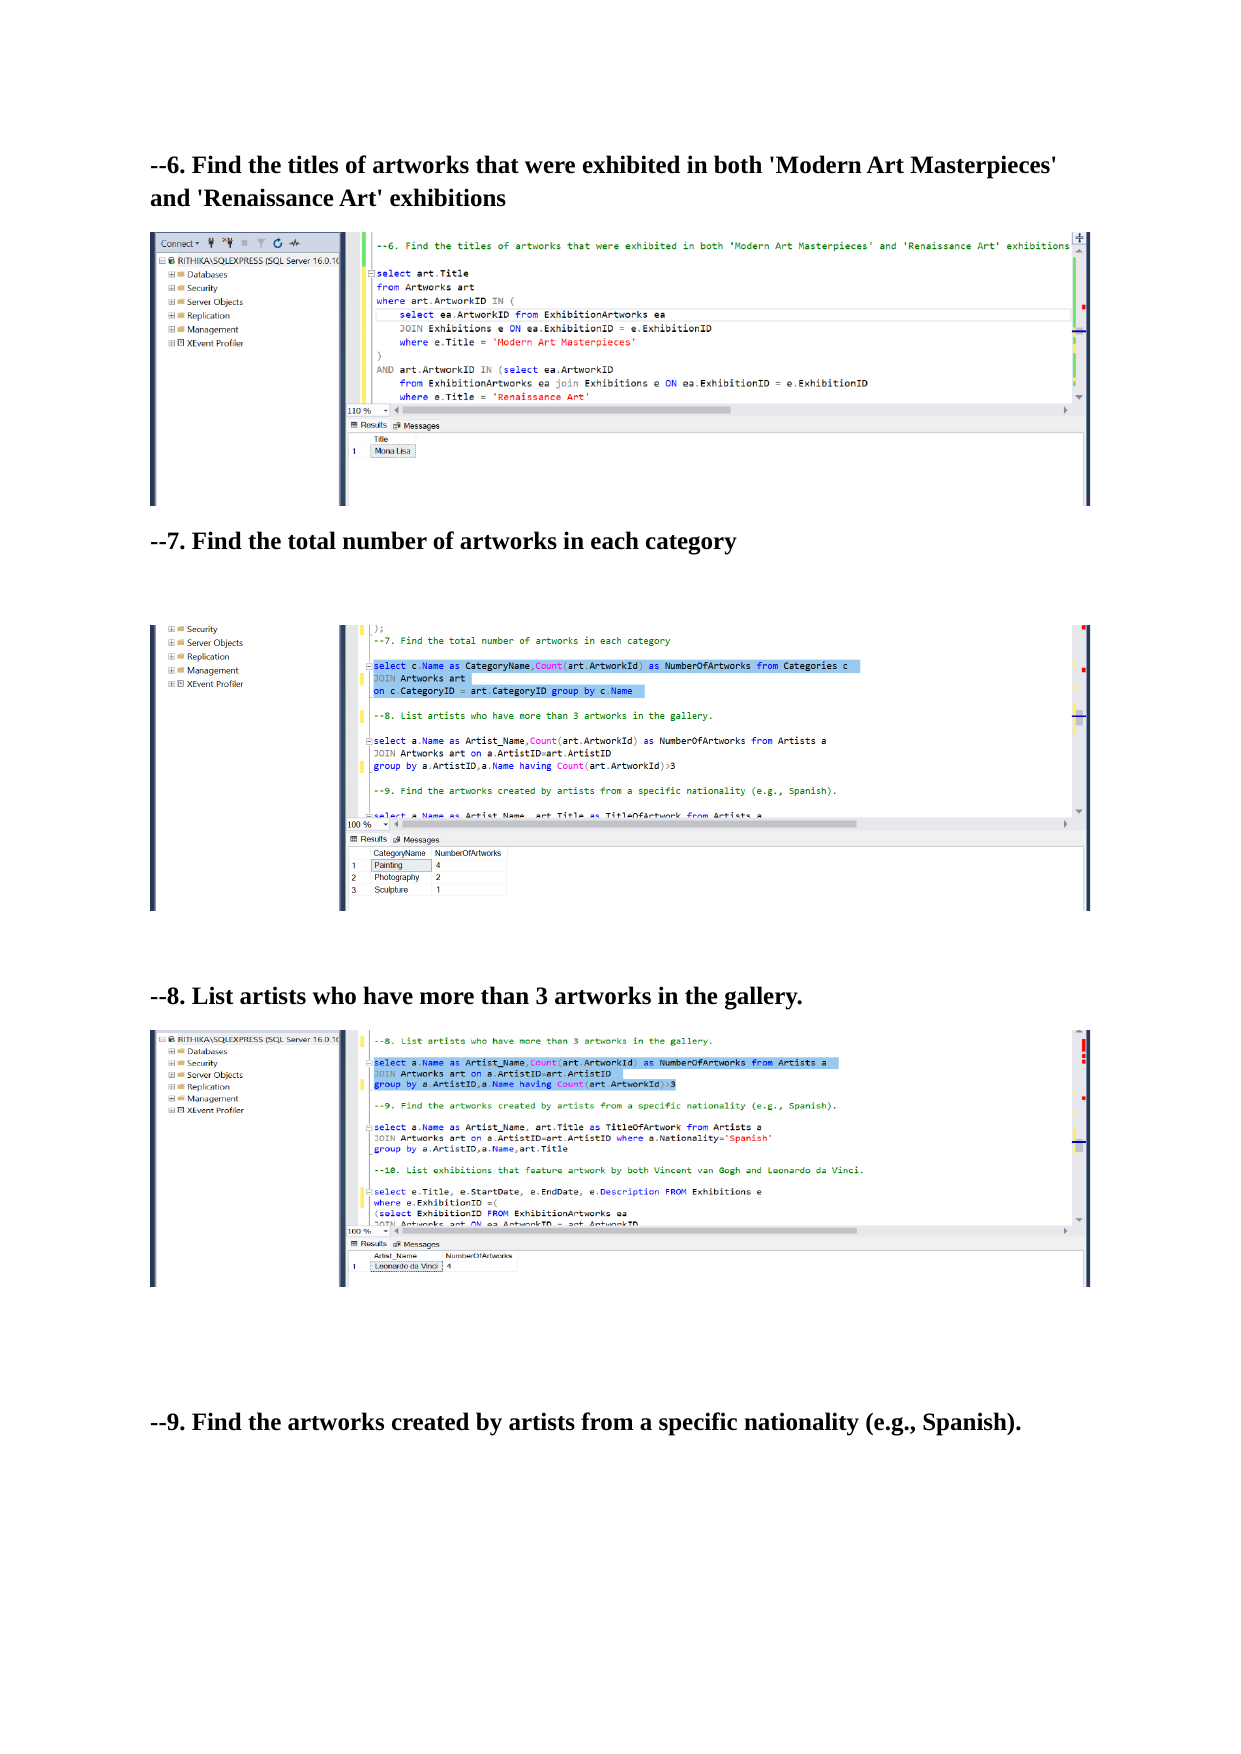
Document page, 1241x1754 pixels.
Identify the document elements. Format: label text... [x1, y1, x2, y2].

text --8. List artists who have more than 3 artworks in the gallery. [150, 981, 1090, 1009]
text --9. Find the artworks created by artists from a specific nationality (e.g., Spanish). [150, 1407, 1090, 1436]
picture [150, 625, 1091, 911]
picture [150, 1030, 1091, 1287]
picture [150, 232, 1091, 506]
text --6. Find the titles of artworks that were exhibited in both 'Modern Art Masterpieces' and 'Renaissance Art' exhibitions [150, 150, 1090, 212]
text --7. Find the total number of artworks in each category [150, 526, 1090, 555]
